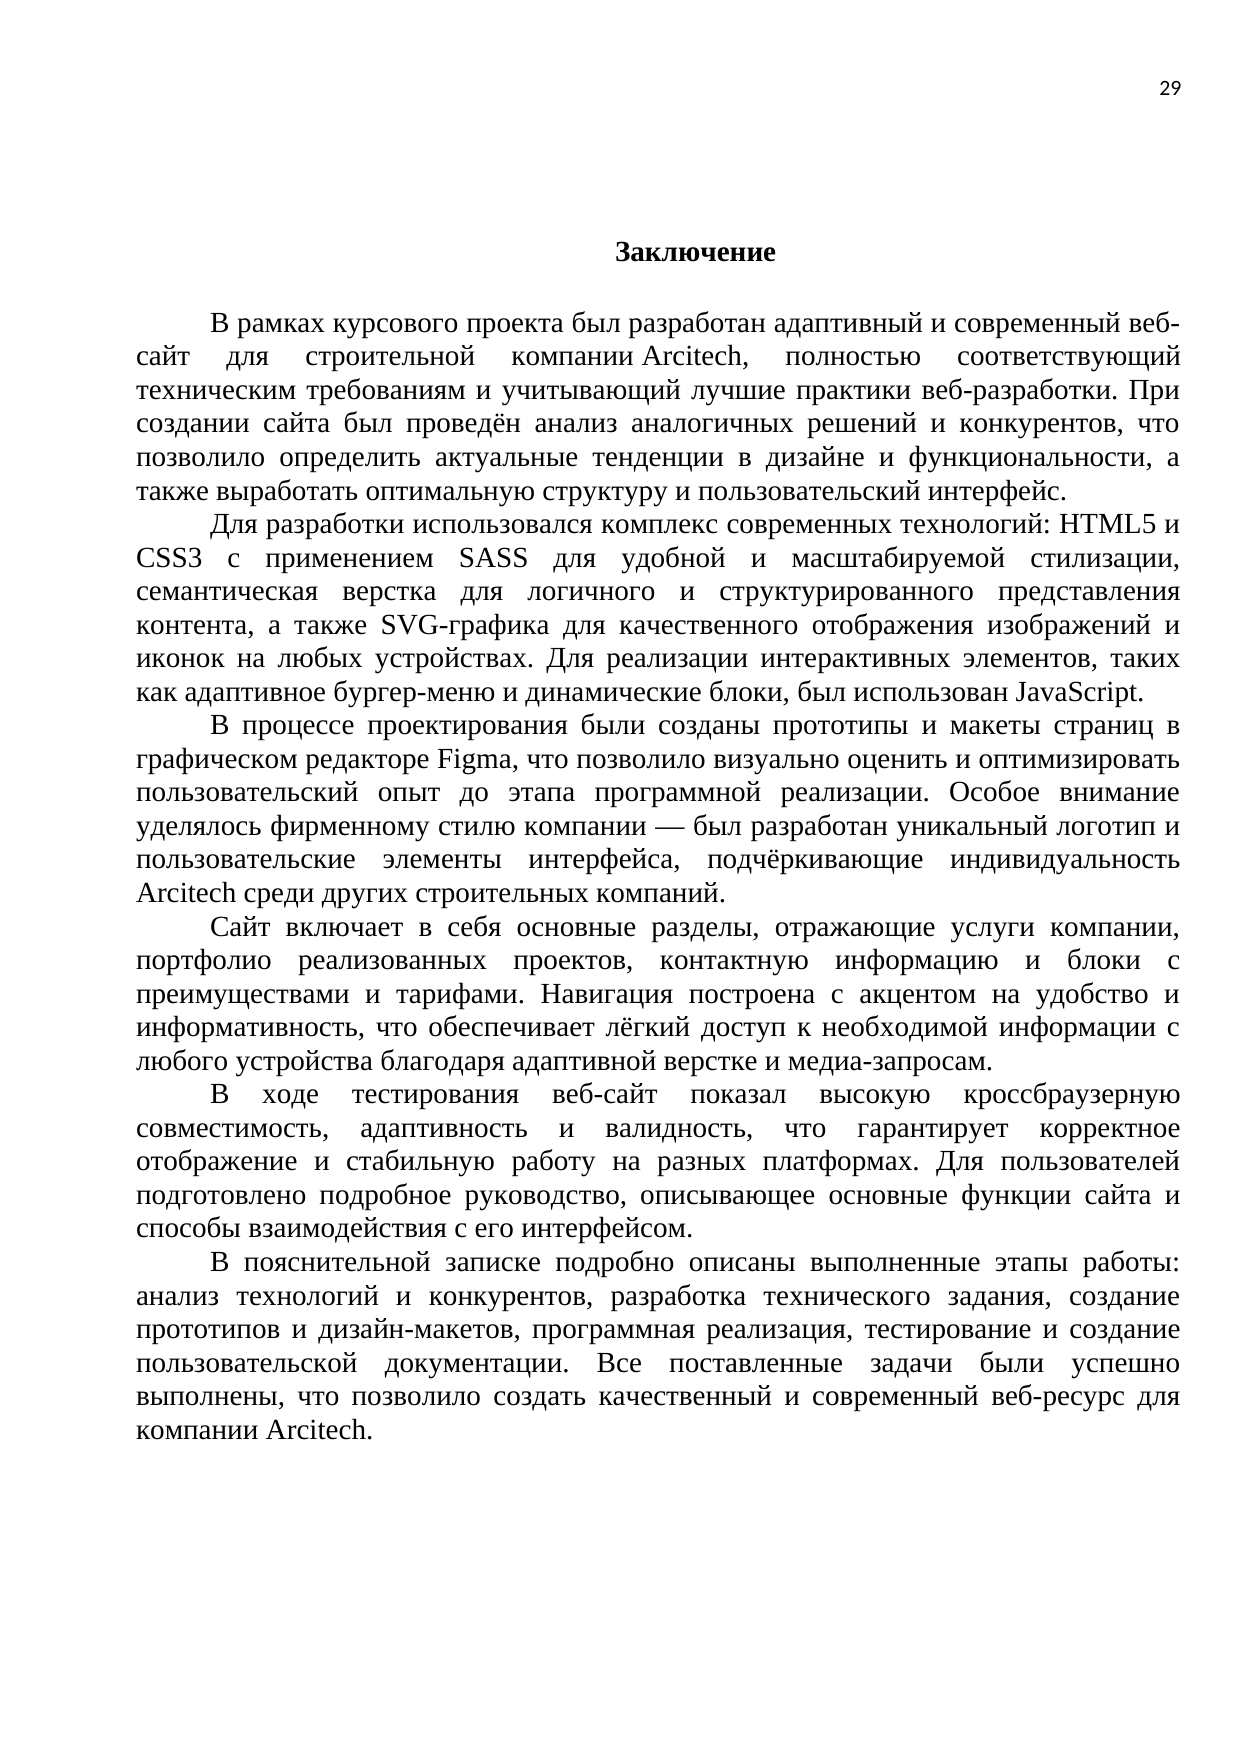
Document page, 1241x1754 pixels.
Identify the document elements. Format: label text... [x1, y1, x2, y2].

text Для разработки использовался комплекс современных технологий: HTML5 и CSS3 с применением SASS для удобной и масштабируемой стилизации, семантическая верстка для логичного и структурированного представления контента, а также SVG-графика для качественного отображения изображений и иконок на любых устройствах. Для реализации интерактивных элементов, таких как адаптивное бургер-меню и динамические блоки, был использован JavaScript. [136, 506, 1181, 707]
text В пояснительной записке подробно описаны выполненные этапы работы: анализ технологий и конкурентов, разработка технического задания, создание прототипов и дизайн-макетов, программная реализация, тестирование и создание пользовательской документации. Все поставленные задачи были успешно выполнены, что позволило создать качественный и современный веб-ресурс для компании Arcitech. [136, 1244, 1181, 1445]
text В ходе тестирования веб-сайт показал высокую кроссбраузерную совместимость, адаптивность и валидность, что гарантирует корректное отображение и стабильную работу на разных платформах. Для пользователей подготовлено подробное руководство, описывающее основные функции сайта и способы взаимодействия с его интерфейсом. [136, 1076, 1181, 1244]
text Заключение [136, 234, 1181, 267]
text В рамках курсового проекта был разработан адаптивный и современный веб-сайт для строительной компании Arcitech, полностью соответствующий техническим требованиям и учитывающий лучшие практики веб-разработки. При создании сайта был проведён анализ аналогичных решений и конкурентов, что позволило определить актуальные тенденции в дизайне и функциональности, а также выработать оптимальную структуру и пользовательский интерфейс. [136, 305, 1181, 506]
text Сайт включает в себя основные разделы, отражающие услуги компании, портфолио реализованных проектов, контактную информацию и блоки с преимуществами и тарифами. Навигация построена с акцентом на удобство и информативность, что обеспечивает лёгкий доступ к необходимой информации с любого устройства благодаря адаптивной верстке и медиа-запросам. [136, 909, 1181, 1076]
text В процессе проектирования были созданы прототипы и макеты страниц в графическом редакторе Figma, что позволило визуально оценить и оптимизировать пользовательский опыт до этапа программной реализации. Особое внимание уделялось фирменному стилю компании — был разработан уникальный логотип и пользовательские элементы интерфейса, подчёркивающие индивидуальность Arcitech среди других строительных компаний. [136, 707, 1181, 909]
